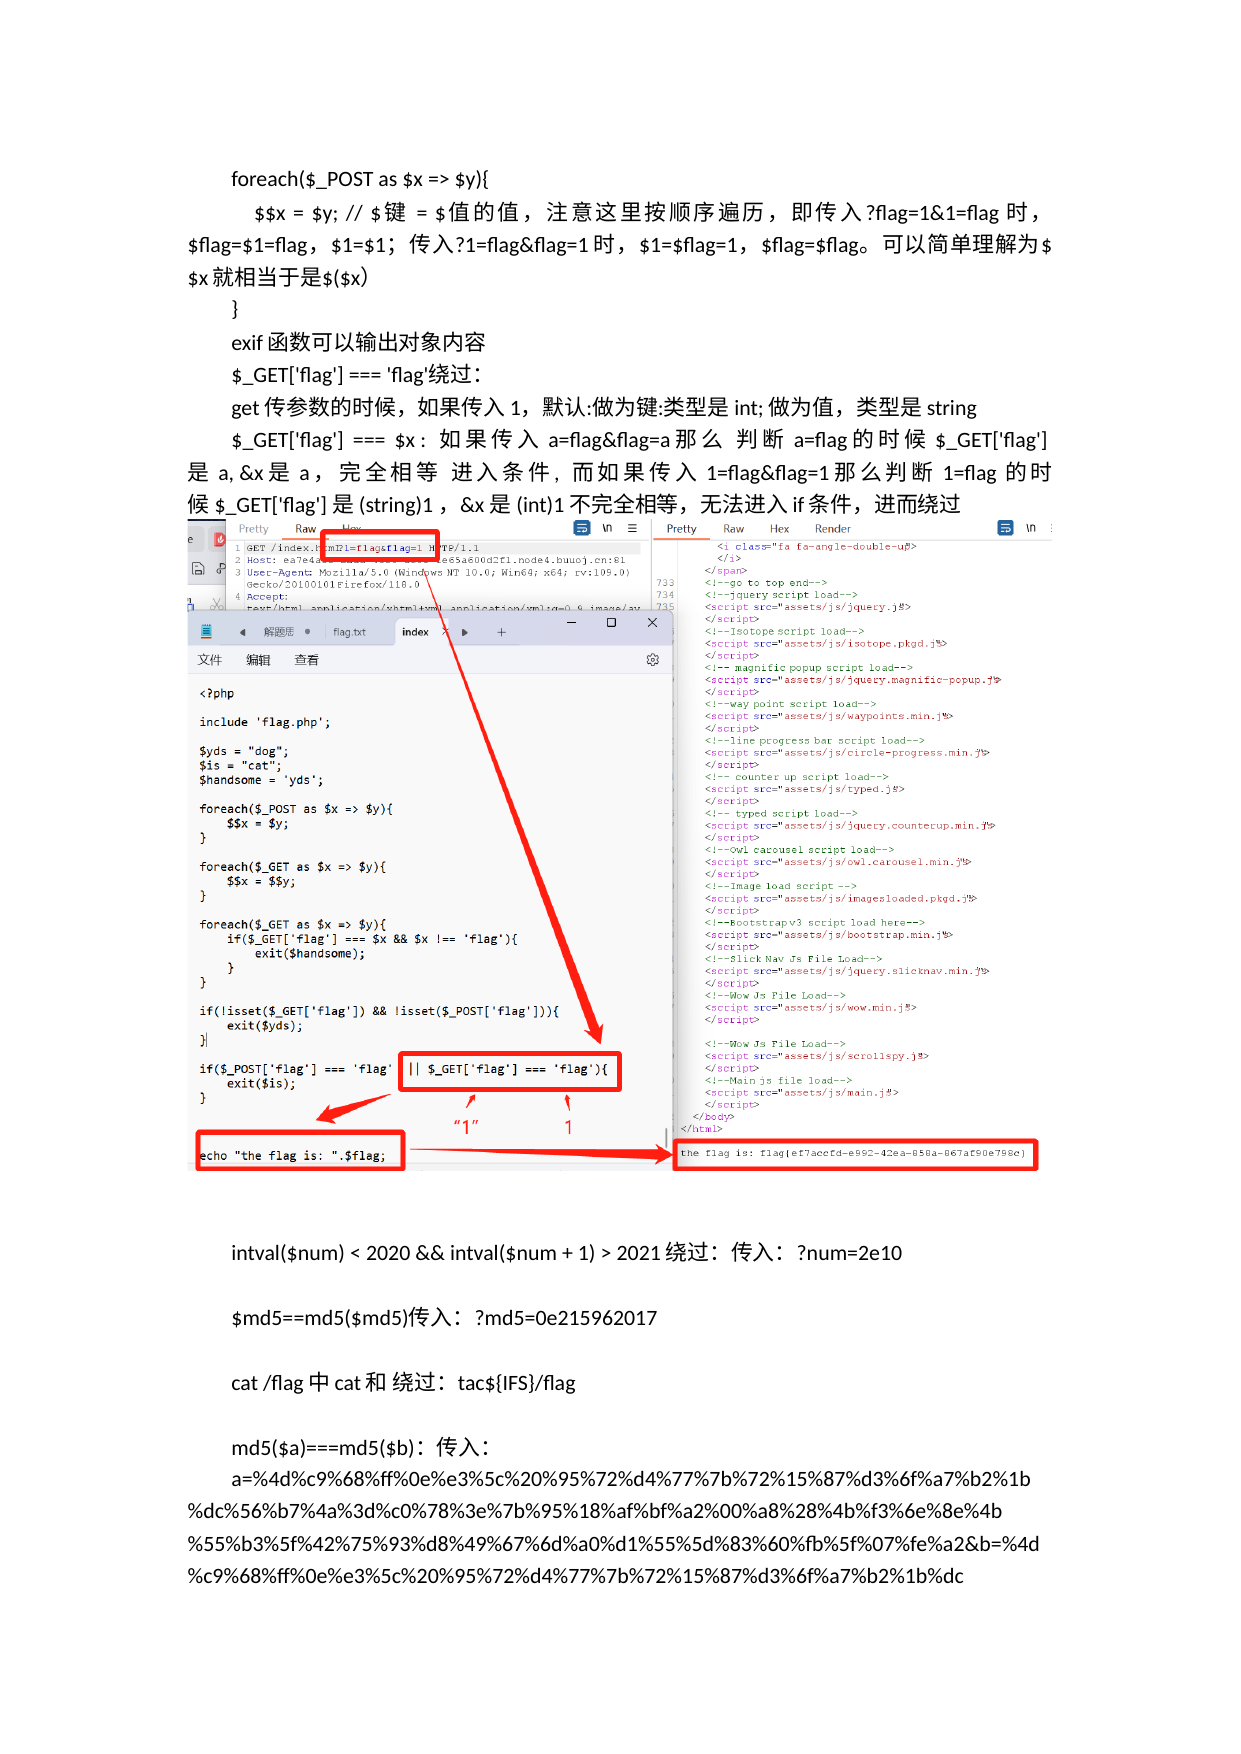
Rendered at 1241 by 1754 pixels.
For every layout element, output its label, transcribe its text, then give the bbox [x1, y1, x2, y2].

list } [187, 292, 1053, 324]
list cat /flag中cat和 绕过：tac${IFS}/flag [187, 1364, 1053, 1397]
list exif函数可以输出对象内容 [187, 324, 1053, 357]
list md5($a)===md5($b)：传入： [187, 1429, 1053, 1462]
list intval($num) < 2020 && intval($num + 1) > 2021绕过：传入：?num=2e10 [187, 1234, 1053, 1267]
list $$x = $y; // $键 = $值的值，注意这里按顺序遍历，即传入?flag=1&1=flag时，$flag=$1=flag，$1=$1；传入?1=flag&flag=1时，$1=$flag=1，$flag=$flag。可以简单理解为$$x就相当于是$($x） [187, 194, 1053, 292]
list $_GET['flag'] === 'flag'绕过： [187, 357, 1053, 389]
list get 传参数的时候，如果传入1，默认:做为键:类型是 int; 做为值，类型是 string [187, 389, 1053, 422]
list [187, 1462, 1053, 1592]
list foreach($_POST as $x => $y){ [187, 162, 1053, 194]
list $md5==md5($md5)传入：?md5=0e215962017 [187, 1299, 1053, 1332]
picture [187, 519, 1052, 1171]
list $_GET['flag'] === $x : 如果传入 a=flag&flag=a 那么 判断 a=flag 的时候 $_GET['flag'] 是 a, &x 是 a，完全相等 进入条件, 而如果传入 1=flag&flag=1 那么判断 1=flag的时候 $_GET['flag'] 是 (string)1 ，&x 是 (int)1 不完全相等，无法进入if条件，进而绕过 [187, 422, 1053, 519]
